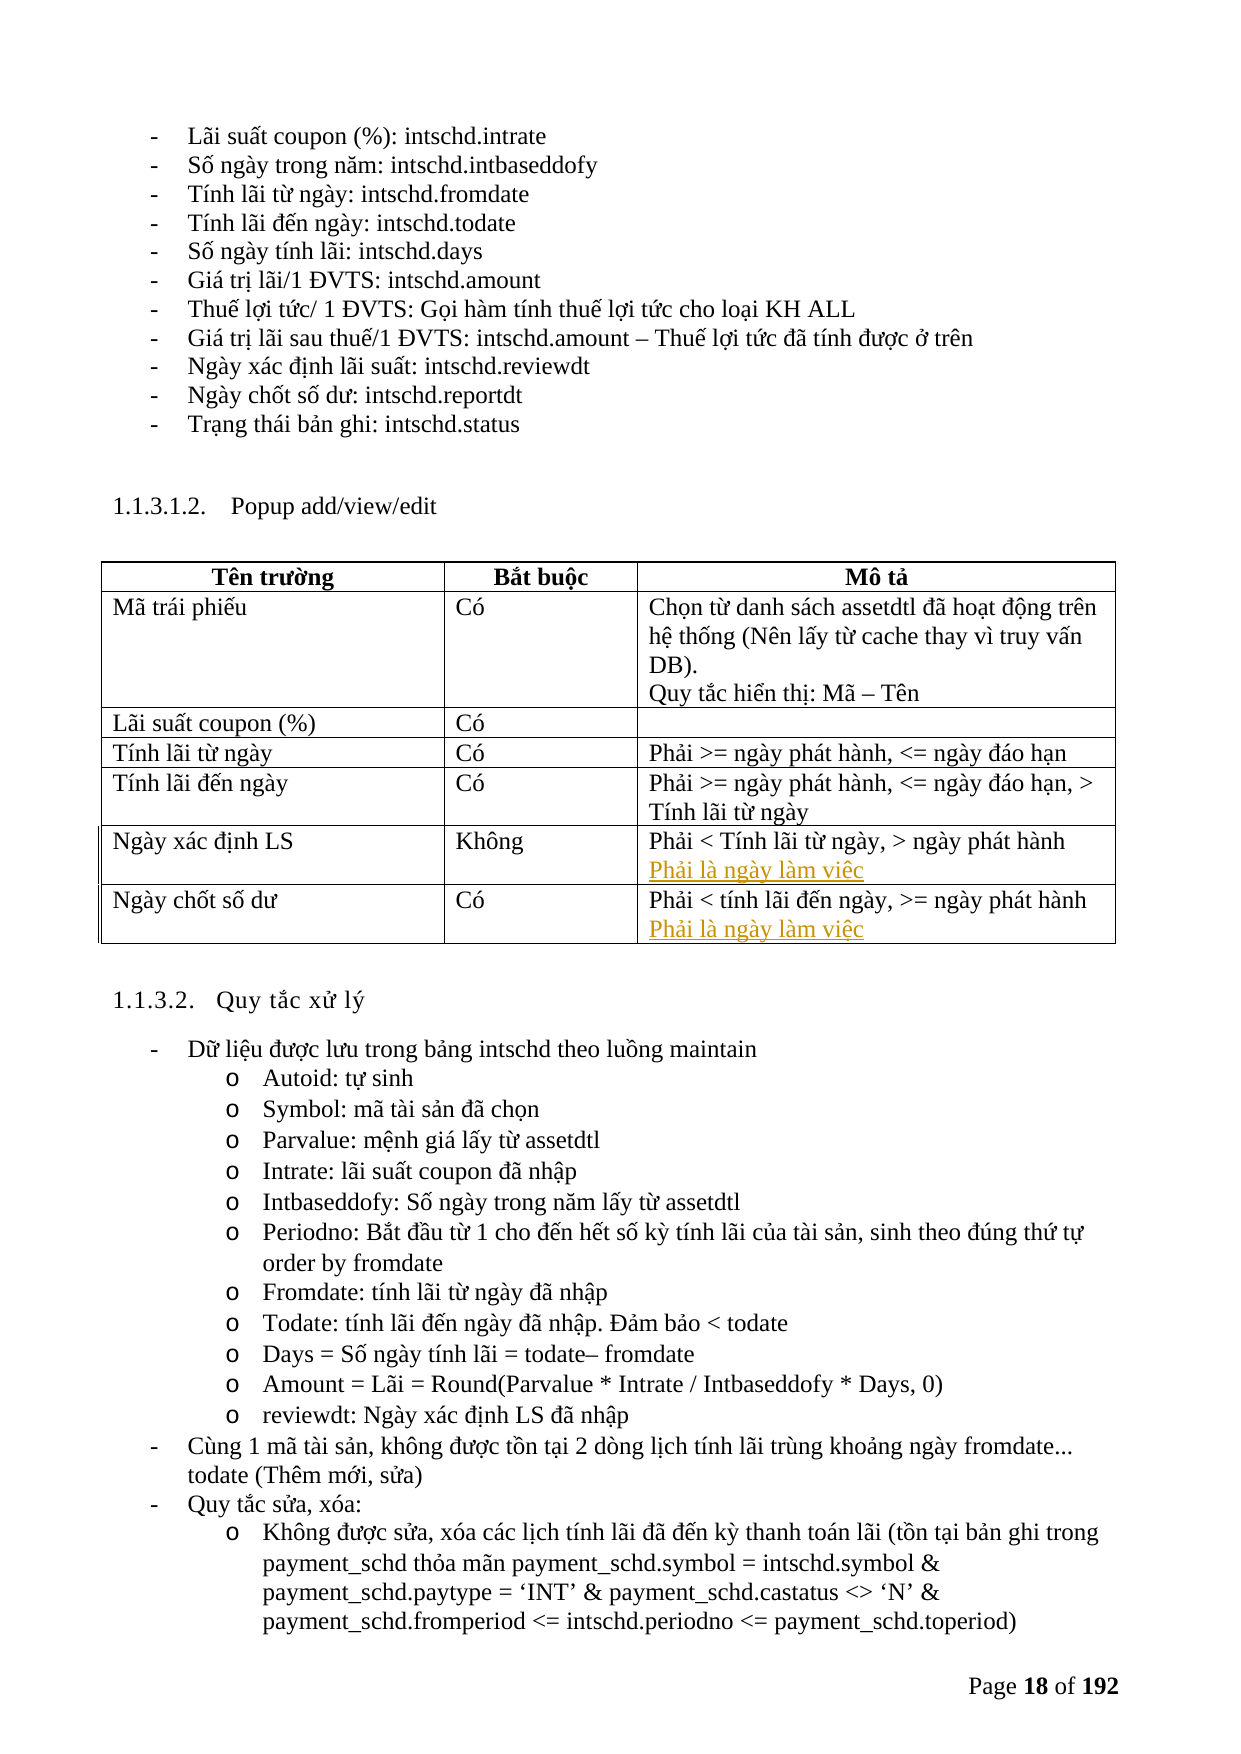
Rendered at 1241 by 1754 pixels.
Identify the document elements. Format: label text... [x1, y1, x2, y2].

list Giá trị lãi/1 ĐVTS: intschd.amount [150, 265, 1119, 294]
list Trạng thái bản ghi: intschd.status [150, 409, 1119, 438]
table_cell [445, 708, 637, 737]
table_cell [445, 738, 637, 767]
list Giá trị lãi sau thuế/1 ĐVTS: intschd.amount – Thuế lợi tức đã tính được ở trên [150, 323, 1119, 351]
list Không được sửa, xóa các lịch tính lãi đã đến kỳ thanh toán lãi (tồn tại bản ghi trong payment_schd thỏa mãn payment_schd.symbol = intschd.symbol & payment_schd.paytype = ‘INT’ & payment_schd.castatus <> ‘N’ & payment_schd.fromperiod <= intschd.periodno <= payment_schd.toperiod) [225, 1517, 1119, 1634]
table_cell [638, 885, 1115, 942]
list Cùng 1 mã tài sản, không được tồn tại 2 dòng lịch tính lãi trùng khoảng ngày fromdate... todate (Thêm mới, sửa) [150, 1431, 1119, 1489]
list Lãi suất coupon (%): intschd.intrate [150, 121, 1119, 150]
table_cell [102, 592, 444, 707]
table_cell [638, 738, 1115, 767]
list Intrate: lãi suất coupon đã nhập [225, 1156, 1119, 1187]
subtitle Popup add/view/edit [112, 491, 1119, 520]
list Dữ liệu được lưu trong bảng intschd theo luồng maintain [150, 1034, 1119, 1063]
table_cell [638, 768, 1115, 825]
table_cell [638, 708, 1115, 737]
list Intbaseddofy: Số ngày trong năm lấy từ assetdtl [225, 1187, 1119, 1217]
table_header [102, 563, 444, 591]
list Days = Số ngày tính lãi = todate– fromdate [225, 1339, 1119, 1369]
list Số ngày tính lãi: intschd.days [150, 236, 1119, 265]
list Ngày chốt số dư: intschd.reportdt [150, 380, 1119, 409]
list Periodno: Bắt đầu từ 1 cho đến hết số kỳ tính lãi của tài sản, sinh theo đúng thứ tự order by fromdate [225, 1217, 1119, 1277]
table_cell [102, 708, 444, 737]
list Ngày xác định lãi suất: intschd.reviewdt [150, 351, 1119, 380]
list Symbol: mã tài sản đã chọn [225, 1094, 1119, 1125]
list Fromdate: tính lãi từ ngày đã nhập [225, 1277, 1119, 1308]
list Tính lãi từ ngày: intschd.fromdate [150, 179, 1119, 208]
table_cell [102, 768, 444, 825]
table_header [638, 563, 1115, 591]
subtitle Quy tắc xử lý [112, 985, 1119, 1013]
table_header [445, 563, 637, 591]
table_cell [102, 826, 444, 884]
list Thuế lợi tức/ 1 ĐVTS: Gọi hàm tính thuế lợi tức cho loại KH ALL [150, 294, 1119, 323]
list Amount = Lãi = Round(Parvalue * Intrate / Intbaseddofy * Days, 0) [225, 1369, 1119, 1400]
list Parvalue: mệnh giá lấy từ assetdtl [225, 1125, 1119, 1156]
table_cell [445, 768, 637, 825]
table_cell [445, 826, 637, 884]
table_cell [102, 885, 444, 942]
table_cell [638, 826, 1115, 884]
list Autoid: tự sinh [225, 1063, 1119, 1094]
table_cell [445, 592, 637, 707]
list Số ngày trong năm: intschd.intbaseddofy [150, 150, 1119, 179]
list reviewdt: Ngày xác định LS đã nhập [225, 1400, 1119, 1431]
list Tính lãi đến ngày: intschd.todate [150, 208, 1119, 236]
list Quy tắc sửa, xóa: [150, 1489, 1119, 1517]
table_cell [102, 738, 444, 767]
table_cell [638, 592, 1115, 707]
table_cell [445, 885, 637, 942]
list Todate: tính lãi đến ngày đã nhập. Đảm bảo < todate [225, 1308, 1119, 1339]
